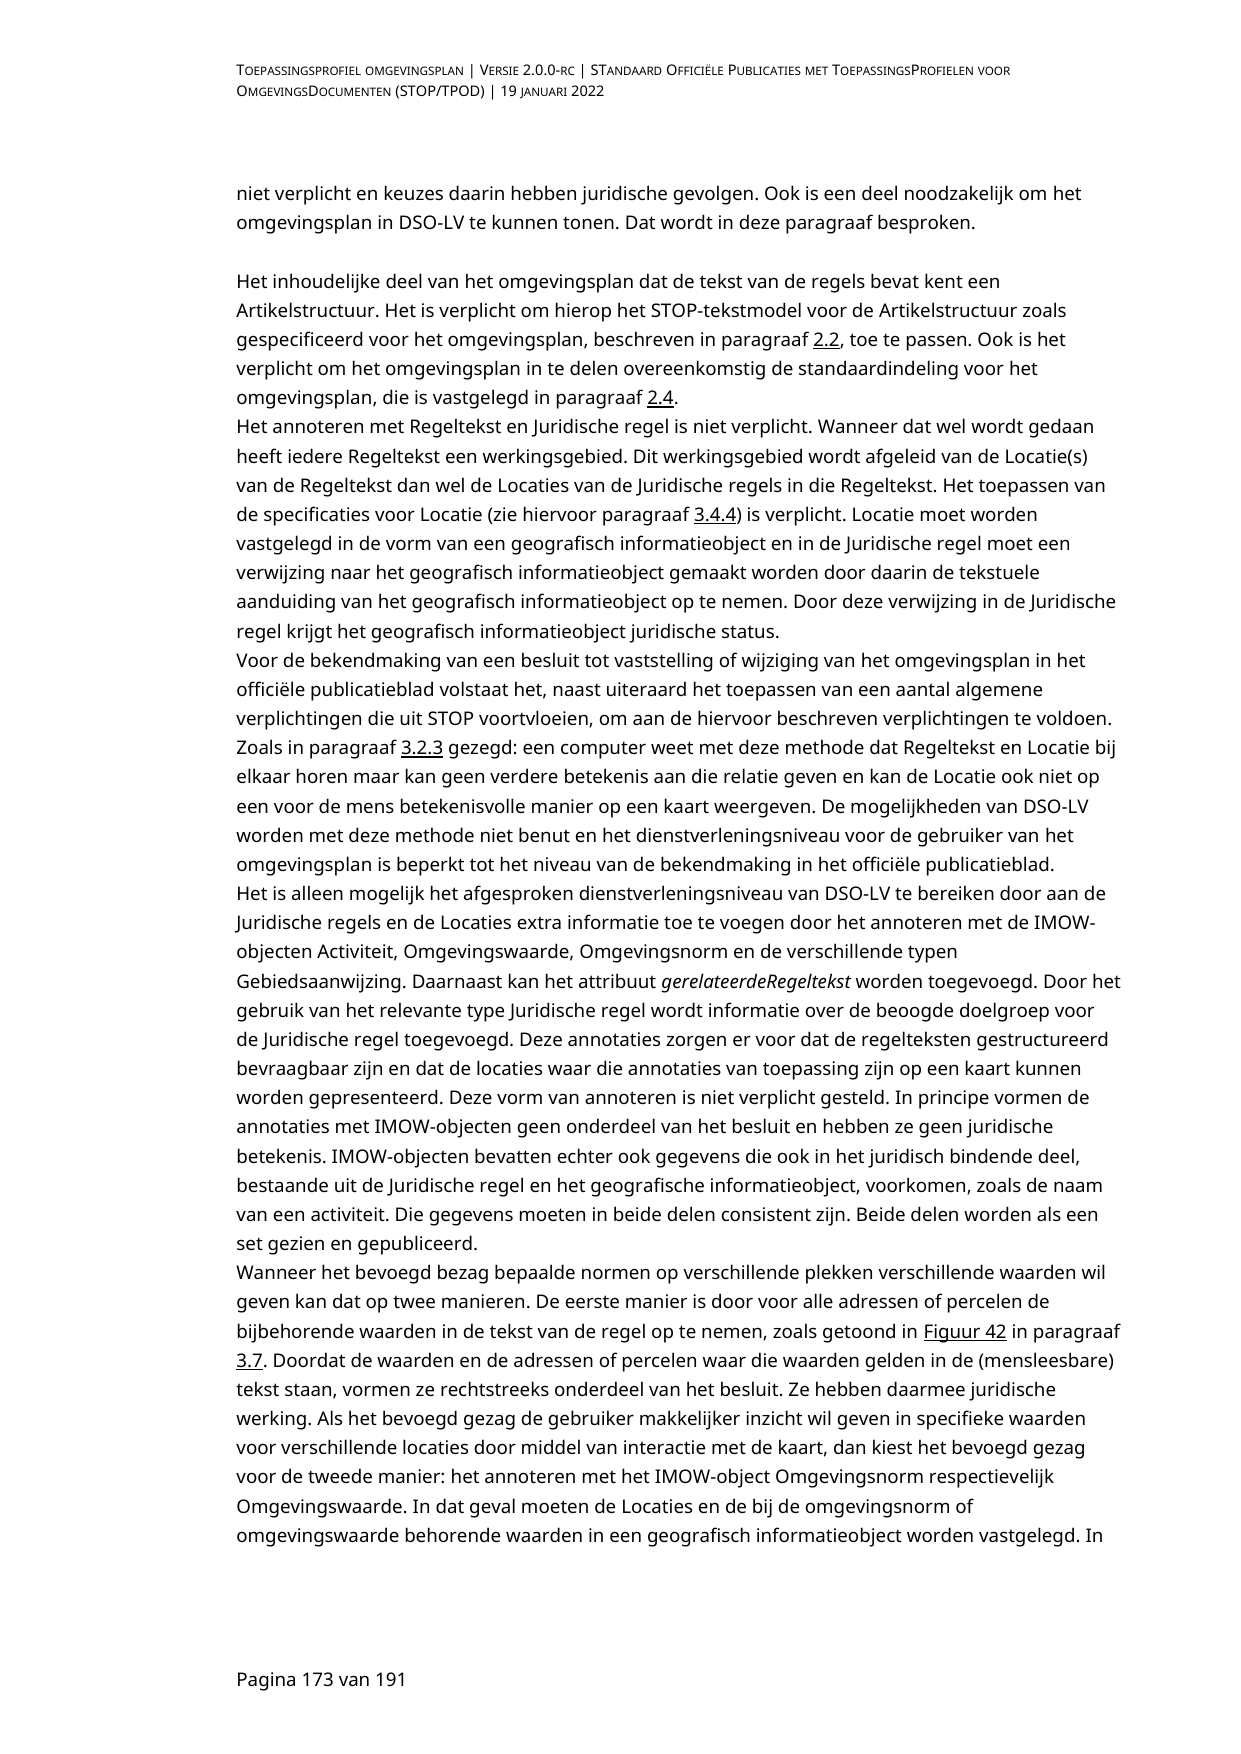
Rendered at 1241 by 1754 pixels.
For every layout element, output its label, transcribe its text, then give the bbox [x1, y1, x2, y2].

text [236, 177, 1122, 236]
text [236, 1256, 1122, 1548]
text Het annoteren met Regeltekst en Juridische regel is niet verplicht. Wanneer dat wel wordt gedaan heeft iedere Regeltekst een werkingsgebied. Dit werkingsgebied wordt afgeleid van de Locatie(s) van de Regeltekst dan wel de Locaties van de Juridische regels in die Regeltekst. Het toepassen van de specificaties voor Locatie (zie hiervoor paragraaf 6.4.4) is verplicht. Locatie moet worden vastgelegd in de vorm van een geografisch informatieobject en in de Juridische regel moet een verwijzing naar het geografisch informatieobject gemaakt worden door daarin de tekstuele aanduiding van het geografisch informatieobject op te nemen. Door deze verwijzing in de Juridische regel krijgt het geografisch informatieobject juridische status. [236, 411, 1122, 644]
text Het is alleen mogelijk het afgesproken dienstverleningsniveau van DSO-LV te bereiken door aan de Juridische regels en de Locaties extra informatie toe te voegen door het annoteren met de IMOW-objecten Activiteit, Omgevingswaarde, Omgevingsnorm en de verschillende typen Gebiedsaanwijzing. Daarnaast kan het attribuut gerelateerdeRegeltekst worden toegevoegd. Door het gebruik van het relevante type Juridische regel wordt informatie over de beoogde doelgroep voor de Juridische regel toegevoegd. Deze annotaties zorgen er voor dat de regelteksten gestructureerd bevraagbaar zijn en dat de locaties waar die annotaties van toepassing zijn op een kaart kunnen worden gepresenteerd. Deze vorm van annoteren is niet verplicht gesteld. In principe vormen de annotaties met IMOW-objecten geen onderdeel van het besluit en hebben ze geen juridische betekenis. IMOW-objecten bevatten echter ook gegevens die ook in het juridisch bindende deel, bestaande uit de Juridische regel en het geografische informatieobject, voorkomen, zoals de naam van een activiteit. Die gegevens moeten in beide delen consistent zijn. Beide delen worden als een set gezien en gepubliceerd. [236, 877, 1122, 1256]
text Voor de bekendmaking van een besluit tot vaststelling of wijziging van het omgevingsplan in het officiële publicatieblad volstaat het, naast uiteraard het toepassen van een aantal algemene verplichtingen die uit STOP voortvloeien, om aan de hiervoor beschreven verplichtingen te voldoen. Zoals in paragraaf 6.2.3 gezegd: een computer weet met deze methode dat Regeltekst en Locatie bij elkaar horen maar kan geen verdere betekenis aan die relatie geven en kan de Locatie ook niet op een voor de mens betekenisvolle manier op een kaart weergeven. De mogelijkheden van DSO-LV worden met deze methode niet benut en het dienstverleningsniveau voor de gebruiker van het omgevingsplan is beperkt tot het niveau van de bekendmaking in het officiële publicatieblad. [236, 644, 1122, 877]
text Het inhoudelijke deel van het omgevingsplan dat de tekst van de regels bevat kent een Artikelstructuur. Het is verplicht om hierop het STOP-tekstmodel voor de Artikelstructuur zoals gespecificeerd voor het omgevingsplan, beschreven in paragraaf 5.2, toe te passen. Ook is het verplicht om het omgevingsplan in te delen overeenkomstig de standaardindeling voor het omgevingsplan, die is vastgelegd in paragraaf 5.4. [236, 265, 1122, 411]
